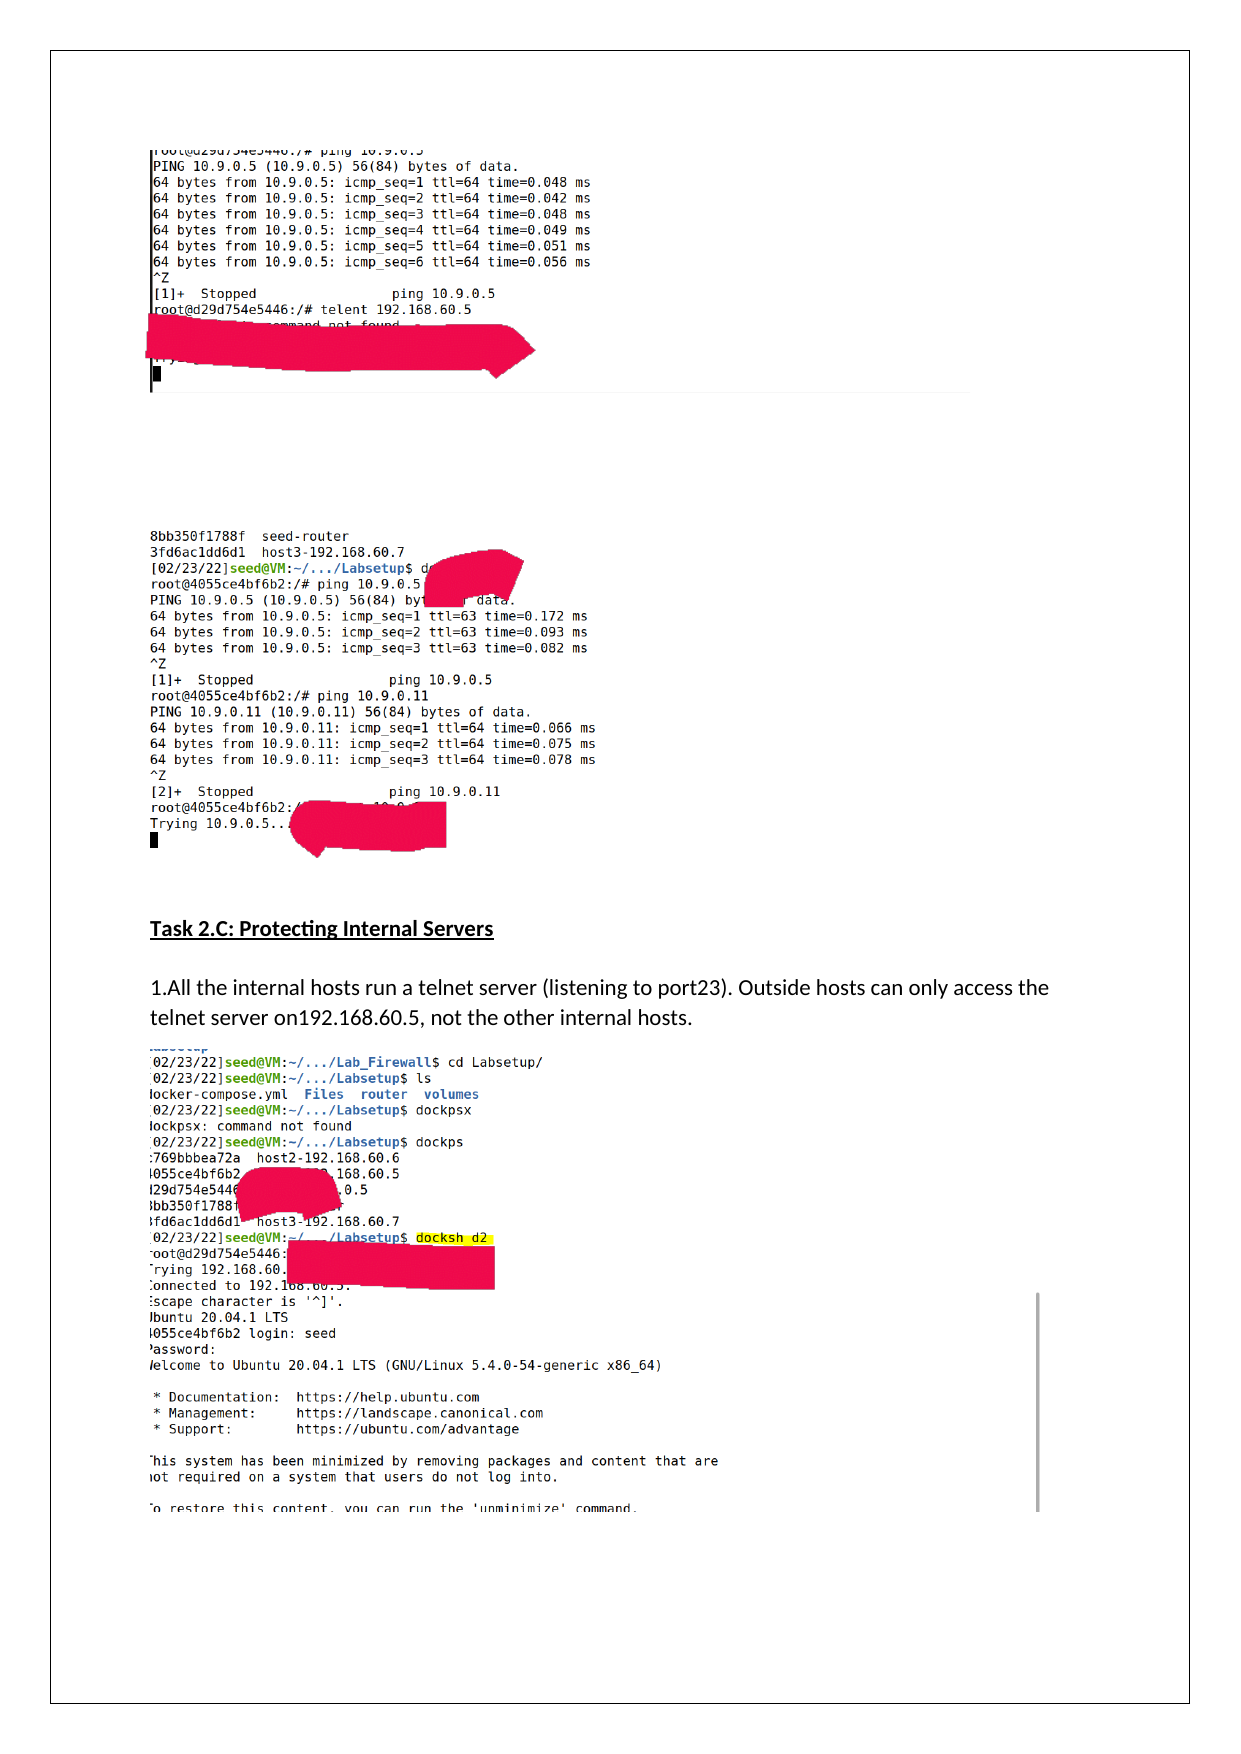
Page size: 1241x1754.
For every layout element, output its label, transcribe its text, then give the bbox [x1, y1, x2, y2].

text 1.All the internal hosts run a telnet server (listening to port23). Outside hosts can only access the telnet server on192.168.60.5, not the other internal hosts. [150, 973, 1090, 1031]
picture [136, 150, 971, 393]
text Task 2.C: Protecting Internal Servers [150, 914, 1090, 942]
picture [150, 1049, 1041, 1512]
picture [150, 528, 862, 884]
